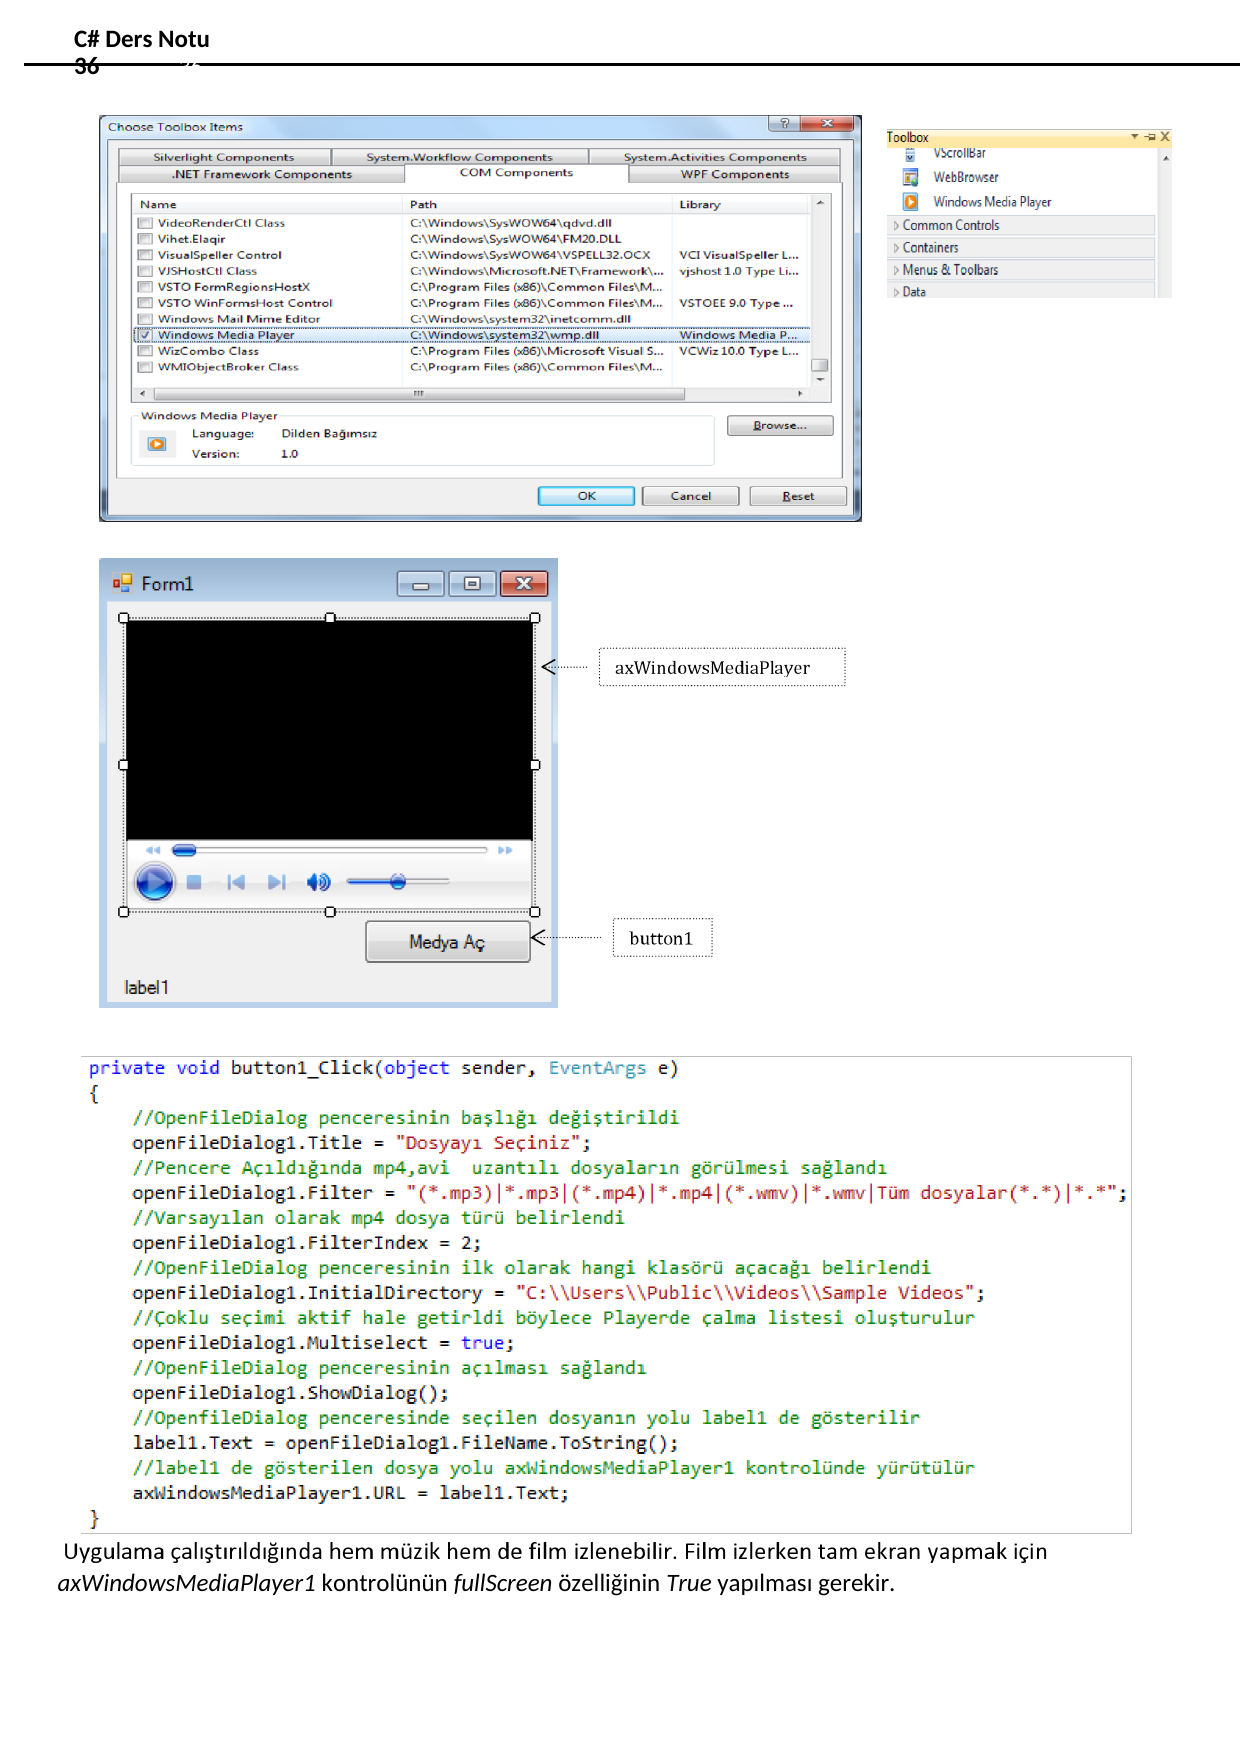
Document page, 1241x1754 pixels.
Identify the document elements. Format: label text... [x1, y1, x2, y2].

text axWindowsMediaPlayer1 kontrolünün fullScreen özelliğinin True yapılması gerekir. [57, 1567, 1182, 1597]
picture [64, 115, 1172, 1563]
